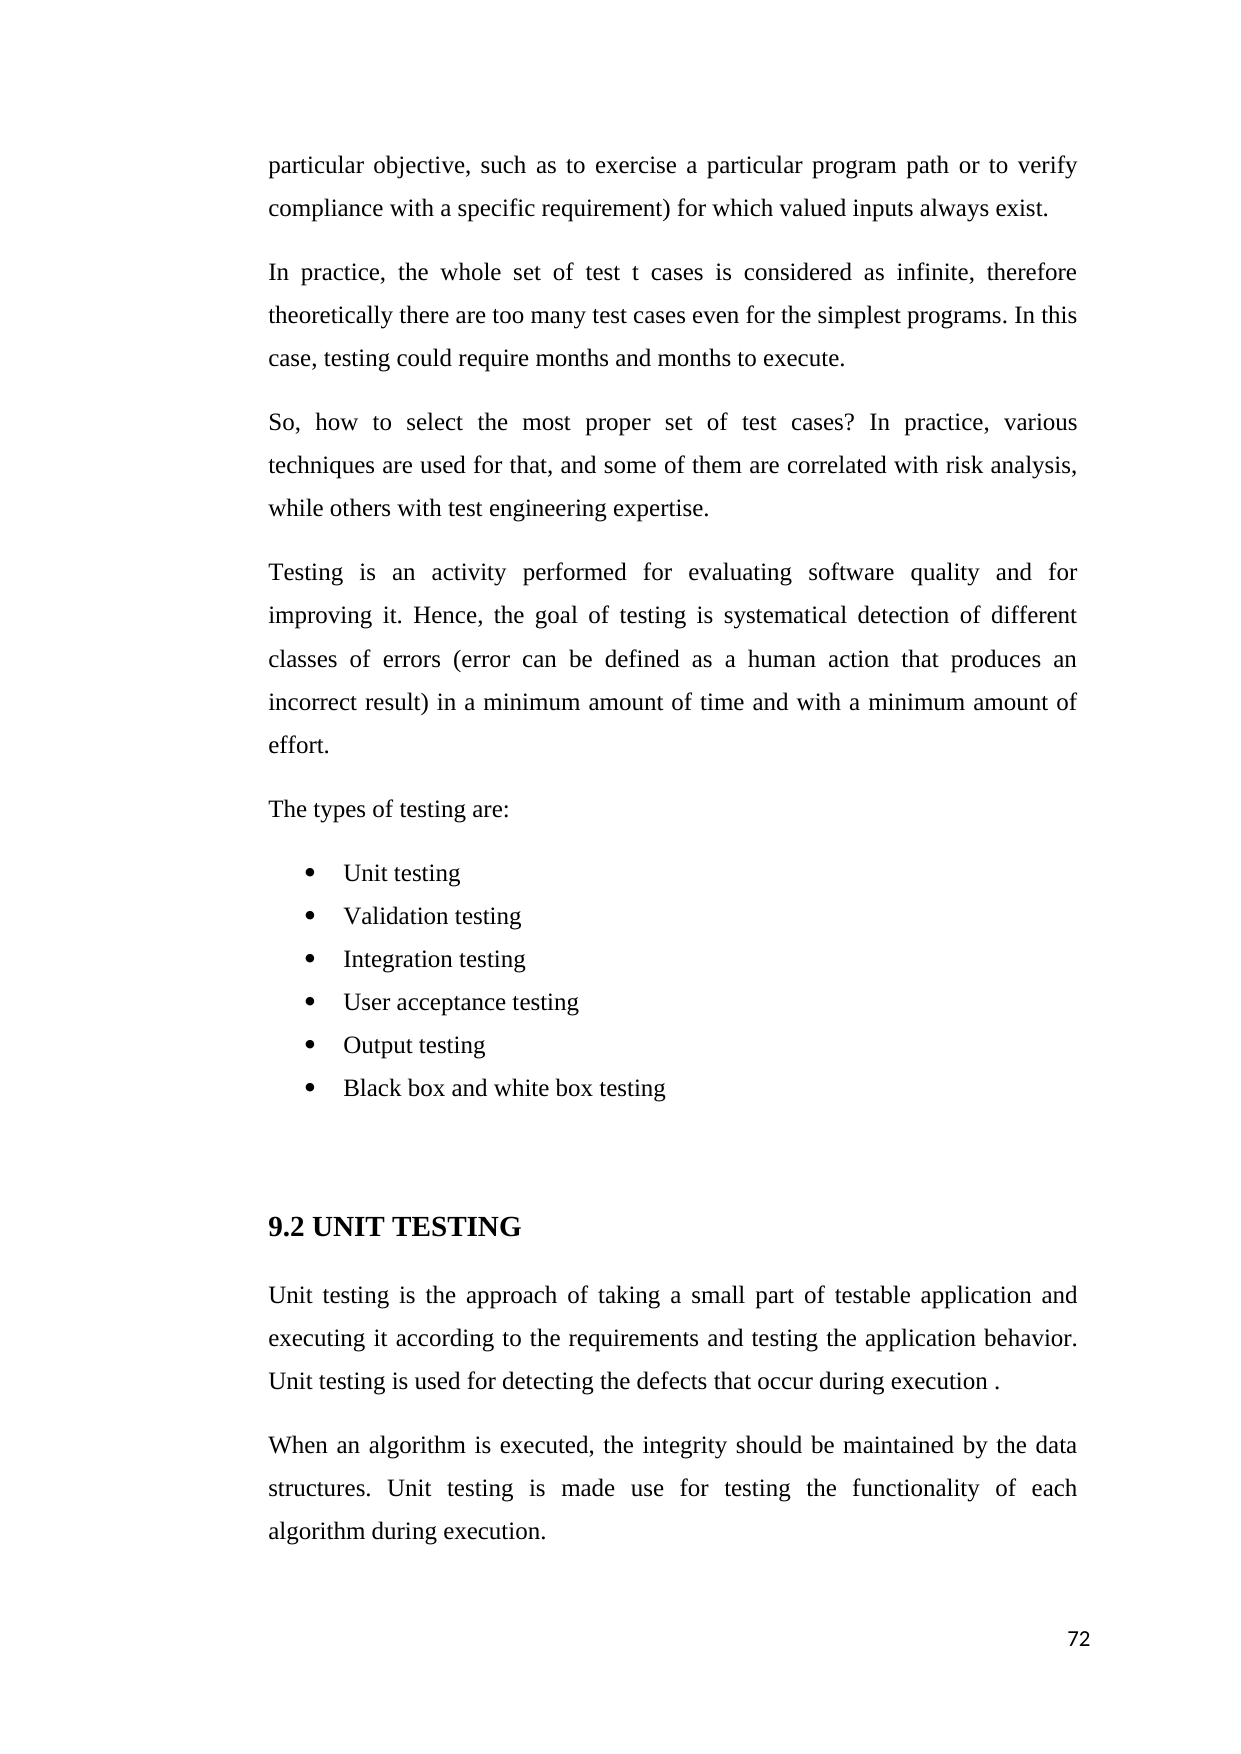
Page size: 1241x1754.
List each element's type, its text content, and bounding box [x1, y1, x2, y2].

text 9.2 UNIT TESTING [268, 1209, 1078, 1242]
text The types of testing are: [268, 794, 1078, 823]
list Black box and white box testing [306, 1073, 1078, 1102]
text So, how to select the most proper set of test cases? In practice, various techniques are used for that, and some of them are correlated with risk analysis, while others with test engineering expertise. [268, 407, 1078, 522]
list Validation testing [306, 901, 1078, 930]
list Integration testing [306, 944, 1078, 973]
list Output testing [306, 1030, 1078, 1059]
text In practice, the whole set of test t cases is considered as infinite, therefore theoretically there are too many test cases even for the simplest programs. In this case, testing could require months and months to execute. [268, 257, 1078, 372]
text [268, 150, 1078, 222]
list User acceptance testing [306, 987, 1078, 1016]
list Unit testing [306, 858, 1078, 887]
text When an algorithm is executed, the integrity should be maintained by the data structures. Unit testing is made use for testing the functionality of each algorithm during execution. [268, 1430, 1078, 1545]
text Unit testing is the approach of taking a small part of testable application and executing it according to the requirements and testing the application behavior. Unit testing is used for detecting the defects that occur during execution . [268, 1280, 1078, 1395]
text Testing is an activity performed for evaluating software quality and for improving it. Hence, the goal of testing is systematical detection of different classes of errors (error can be defined as a human action that produces an incorrect result) in a minimum amount of time and with a minimum amount of effort. [268, 557, 1078, 759]
